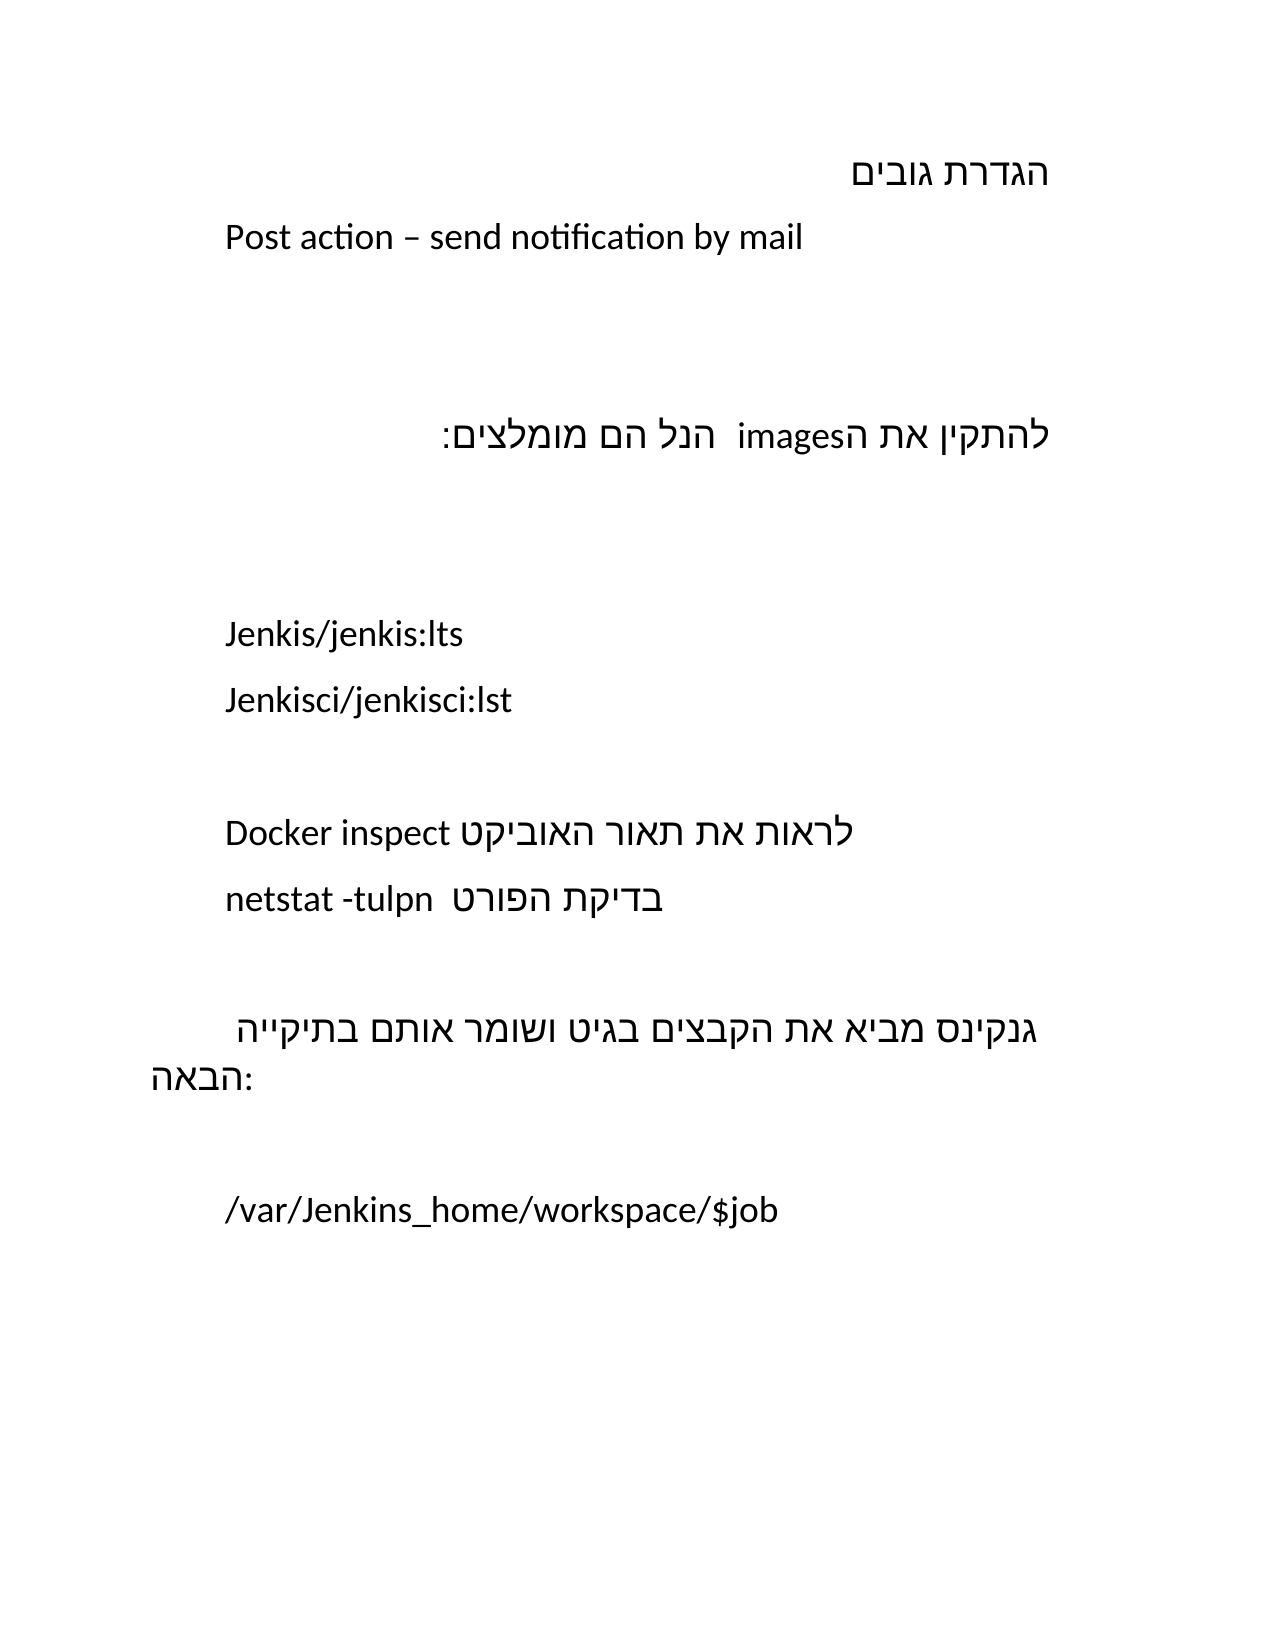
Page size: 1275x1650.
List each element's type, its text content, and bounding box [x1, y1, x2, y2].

text הגדרת גובים [150, 150, 1125, 193]
text גנקינס מביא את הקבצים בגיט ושומר אותם בתיקייה הבאה: [150, 1007, 1125, 1099]
text Jenkisci/jenkisci:lst [150, 676, 1125, 722]
text /var/Jenkins_home/workspace/$job [150, 1186, 1125, 1232]
text Jenkis/jenkis:lts [150, 610, 1125, 656]
text Post action – send notification by mail [150, 213, 1125, 259]
text Docker inspect לראות את תאור האוביקט [150, 808, 1125, 854]
text netstat -tulpn בדיקת הפורט [150, 875, 1125, 921]
text להתקין את הimages הנל הם מומלצים: [150, 412, 1125, 457]
